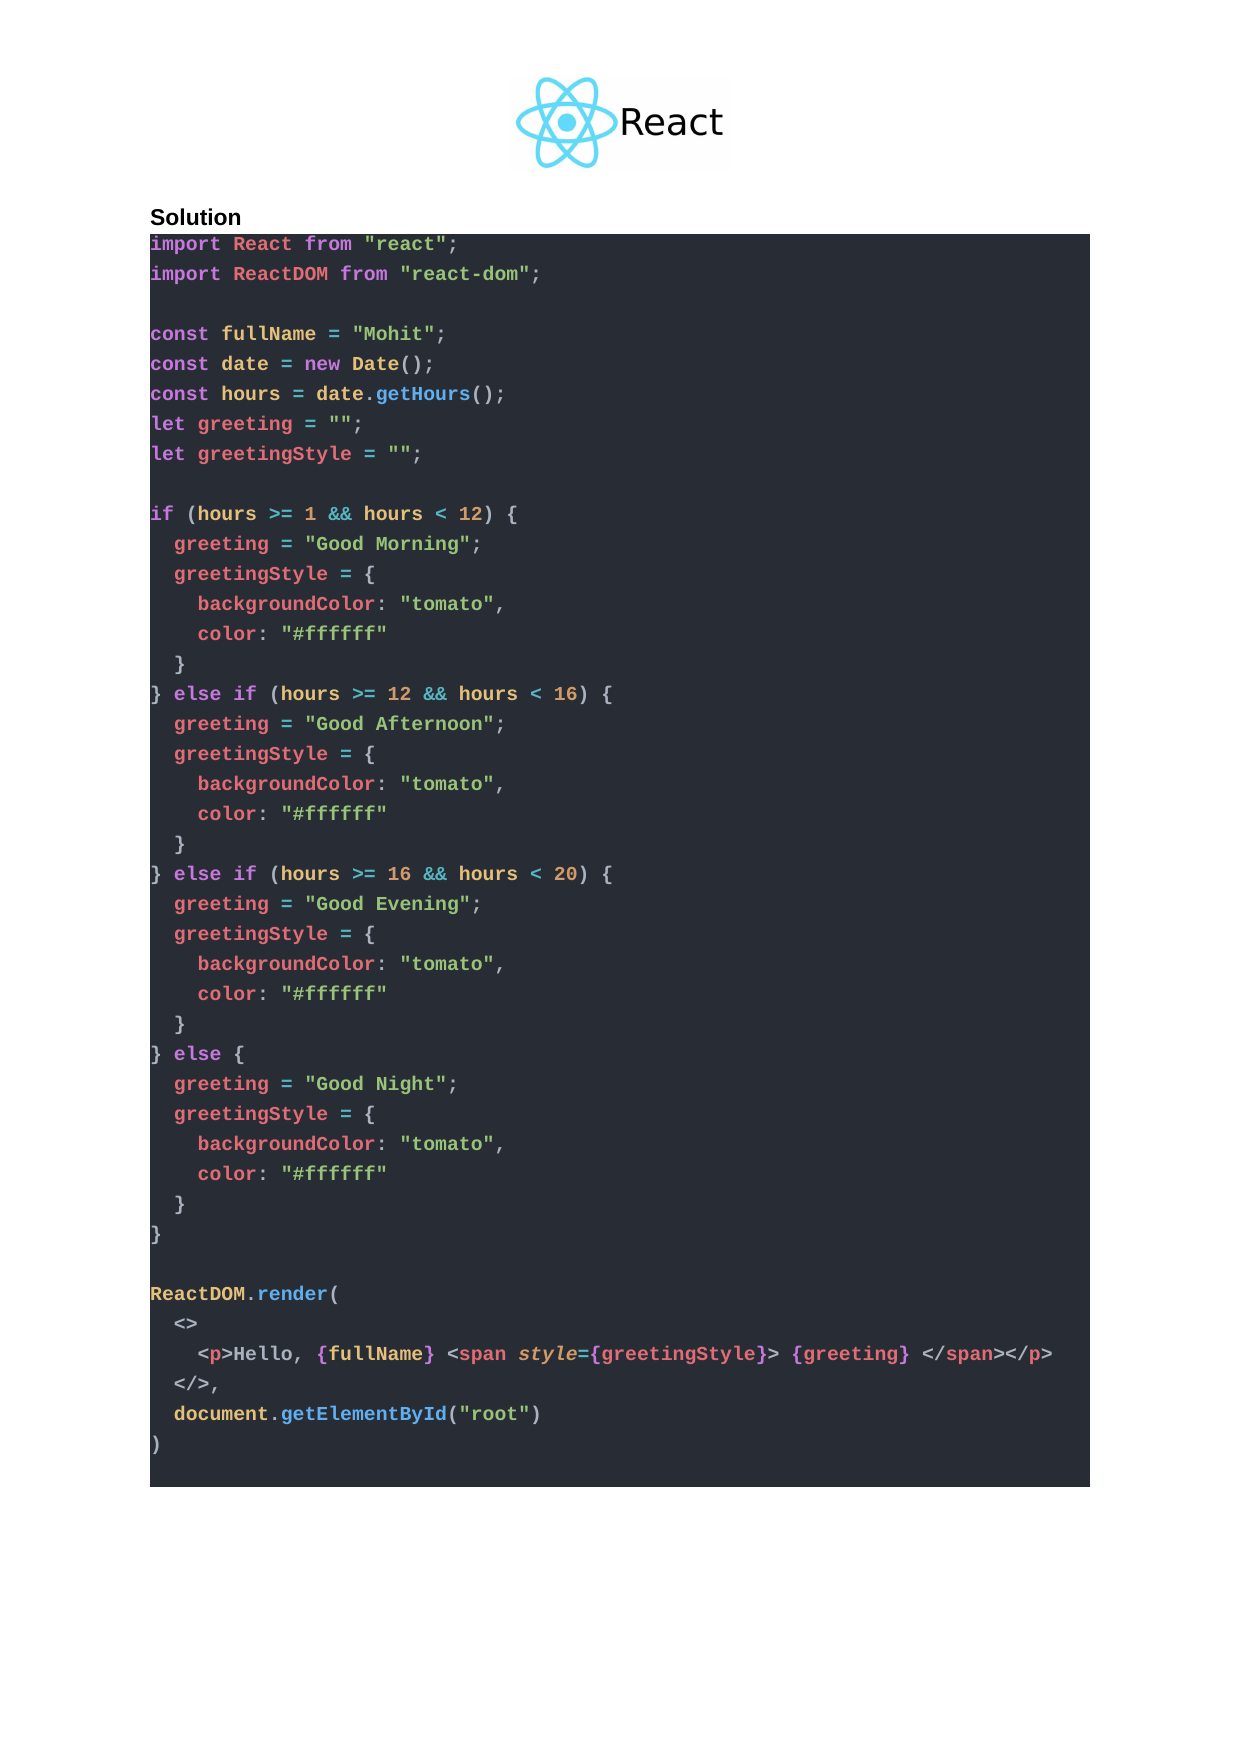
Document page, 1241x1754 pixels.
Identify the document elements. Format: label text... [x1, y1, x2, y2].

text } [150, 1194, 1090, 1217]
text backgroundColor: "tomato", [150, 774, 1090, 797]
text greeting = "Good Evening"; [150, 894, 1090, 917]
text document.getElementById("root") [150, 1404, 1090, 1427]
text backgroundColor: "tomato", [150, 1134, 1090, 1157]
text const hours = date.getHours(); [150, 384, 1090, 407]
text let greeting = ""; [150, 414, 1090, 437]
text import React from "react"; [150, 234, 1090, 257]
text ) [150, 1434, 1090, 1457]
text greetingStyle = { [150, 564, 1090, 587]
text } [150, 834, 1090, 857]
text <p>Hello, {fullName} <span style={greetingStyle}> {greeting} </span></p> [150, 1344, 1090, 1367]
text backgroundColor: "tomato", [150, 954, 1090, 977]
text greetingStyle = { [150, 1104, 1090, 1127]
text </>, [150, 1374, 1090, 1397]
text color: "#ffffff" [150, 624, 1090, 647]
text <> [150, 1314, 1090, 1337]
text let greetingStyle = ""; [150, 444, 1090, 467]
text const date = new Date(); [150, 354, 1090, 377]
picture [509, 75, 731, 171]
text const fullName = "Mohit"; [150, 324, 1090, 347]
text greetingStyle = { [150, 744, 1090, 767]
text } [150, 654, 1090, 677]
text } [150, 1014, 1090, 1037]
text } else { [150, 1044, 1090, 1067]
text greetingStyle = { [150, 924, 1090, 947]
text Solution [150, 204, 1090, 230]
text greeting = "Good Afternoon"; [150, 714, 1090, 737]
text } [150, 1224, 1090, 1247]
text } else if (hours >= 12 && hours < 16) { [150, 684, 1090, 707]
text } else if (hours >= 16 && hours < 20) { [150, 864, 1090, 887]
text color: "#ffffff" [150, 1164, 1090, 1187]
text color: "#ffffff" [150, 804, 1090, 827]
text backgroundColor: "tomato", [150, 594, 1090, 617]
text ReactDOM.render( [150, 1284, 1090, 1307]
text if (hours >= 1 && hours < 12) { [150, 504, 1090, 527]
text greeting = "Good Morning"; [150, 534, 1090, 557]
text import ReactDOM from "react-dom"; [150, 264, 1090, 287]
text greeting = "Good Night"; [150, 1074, 1090, 1097]
text color: "#ffffff" [150, 984, 1090, 1007]
